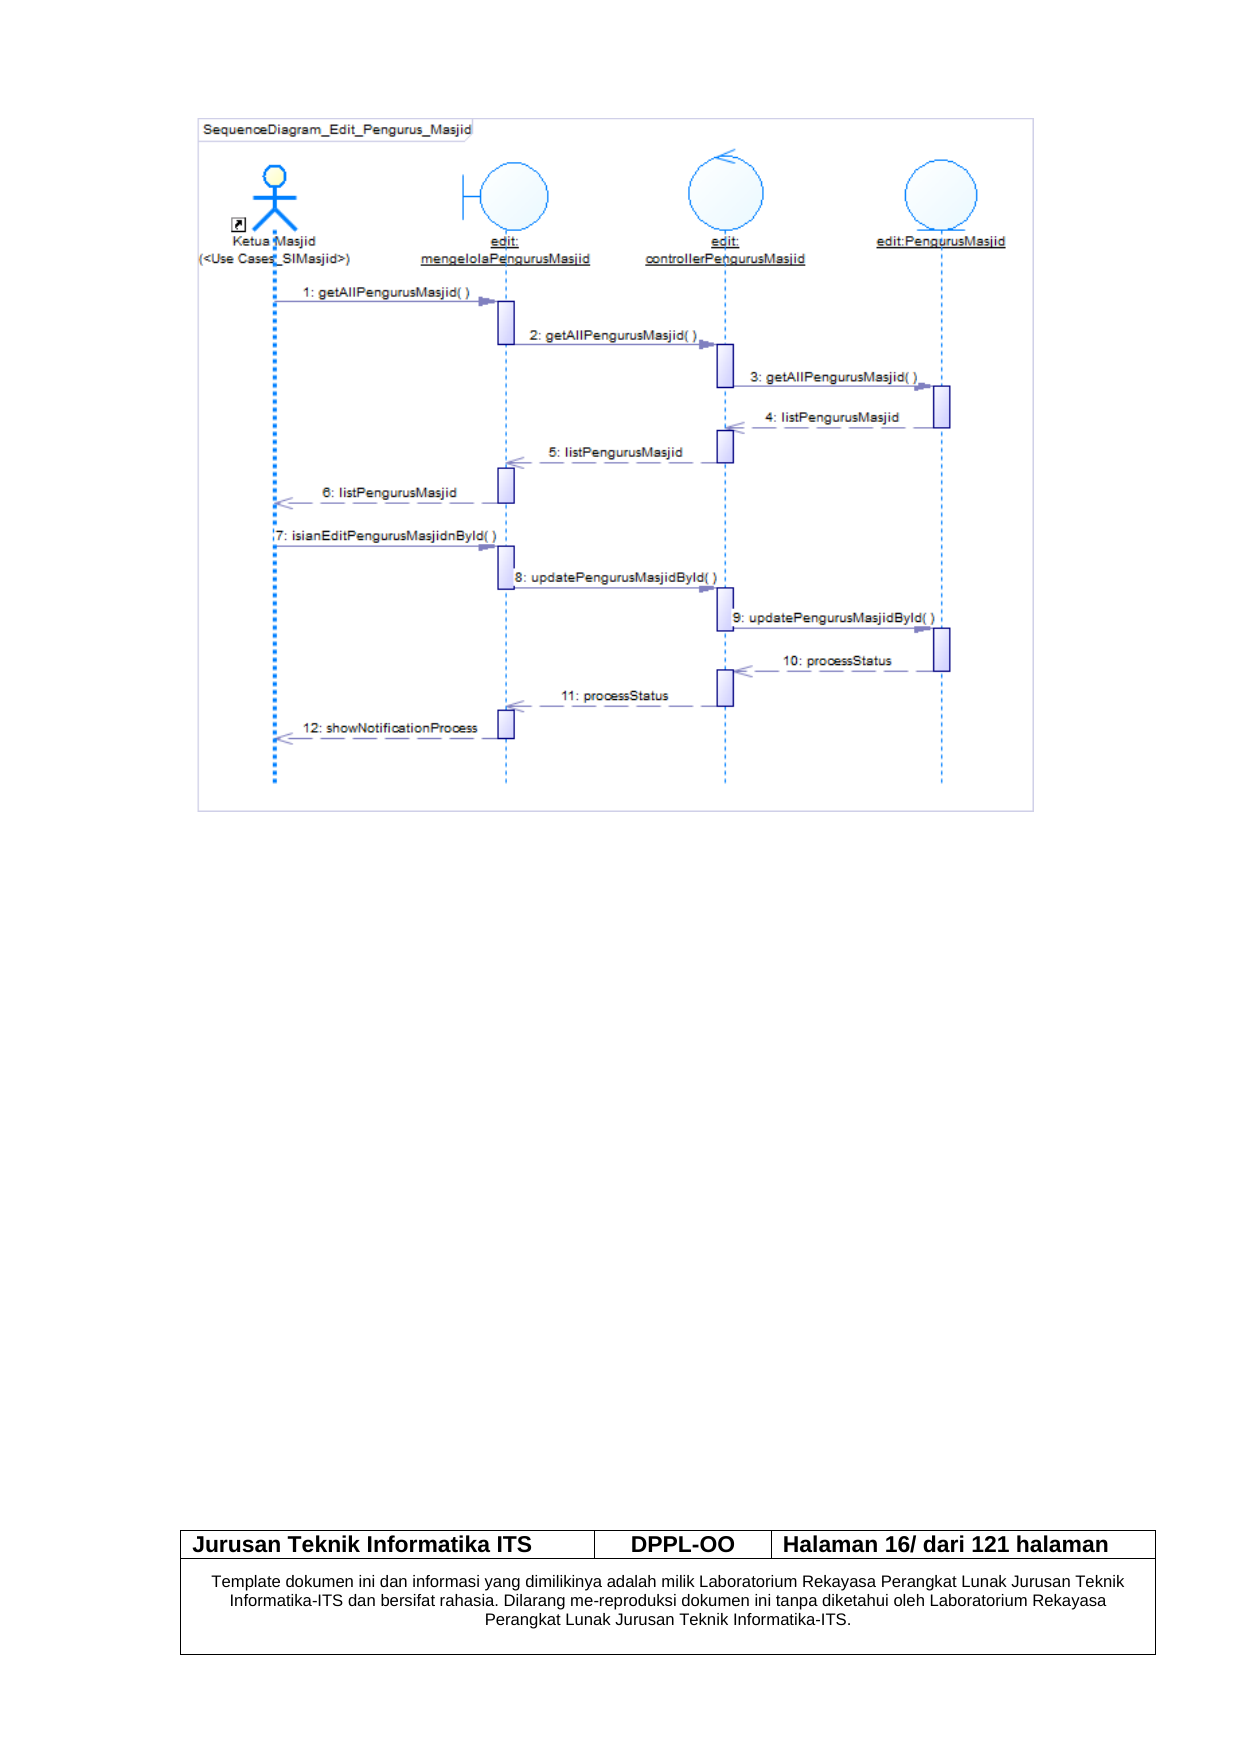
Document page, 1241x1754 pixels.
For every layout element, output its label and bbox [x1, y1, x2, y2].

picture [192, 118, 1034, 812]
